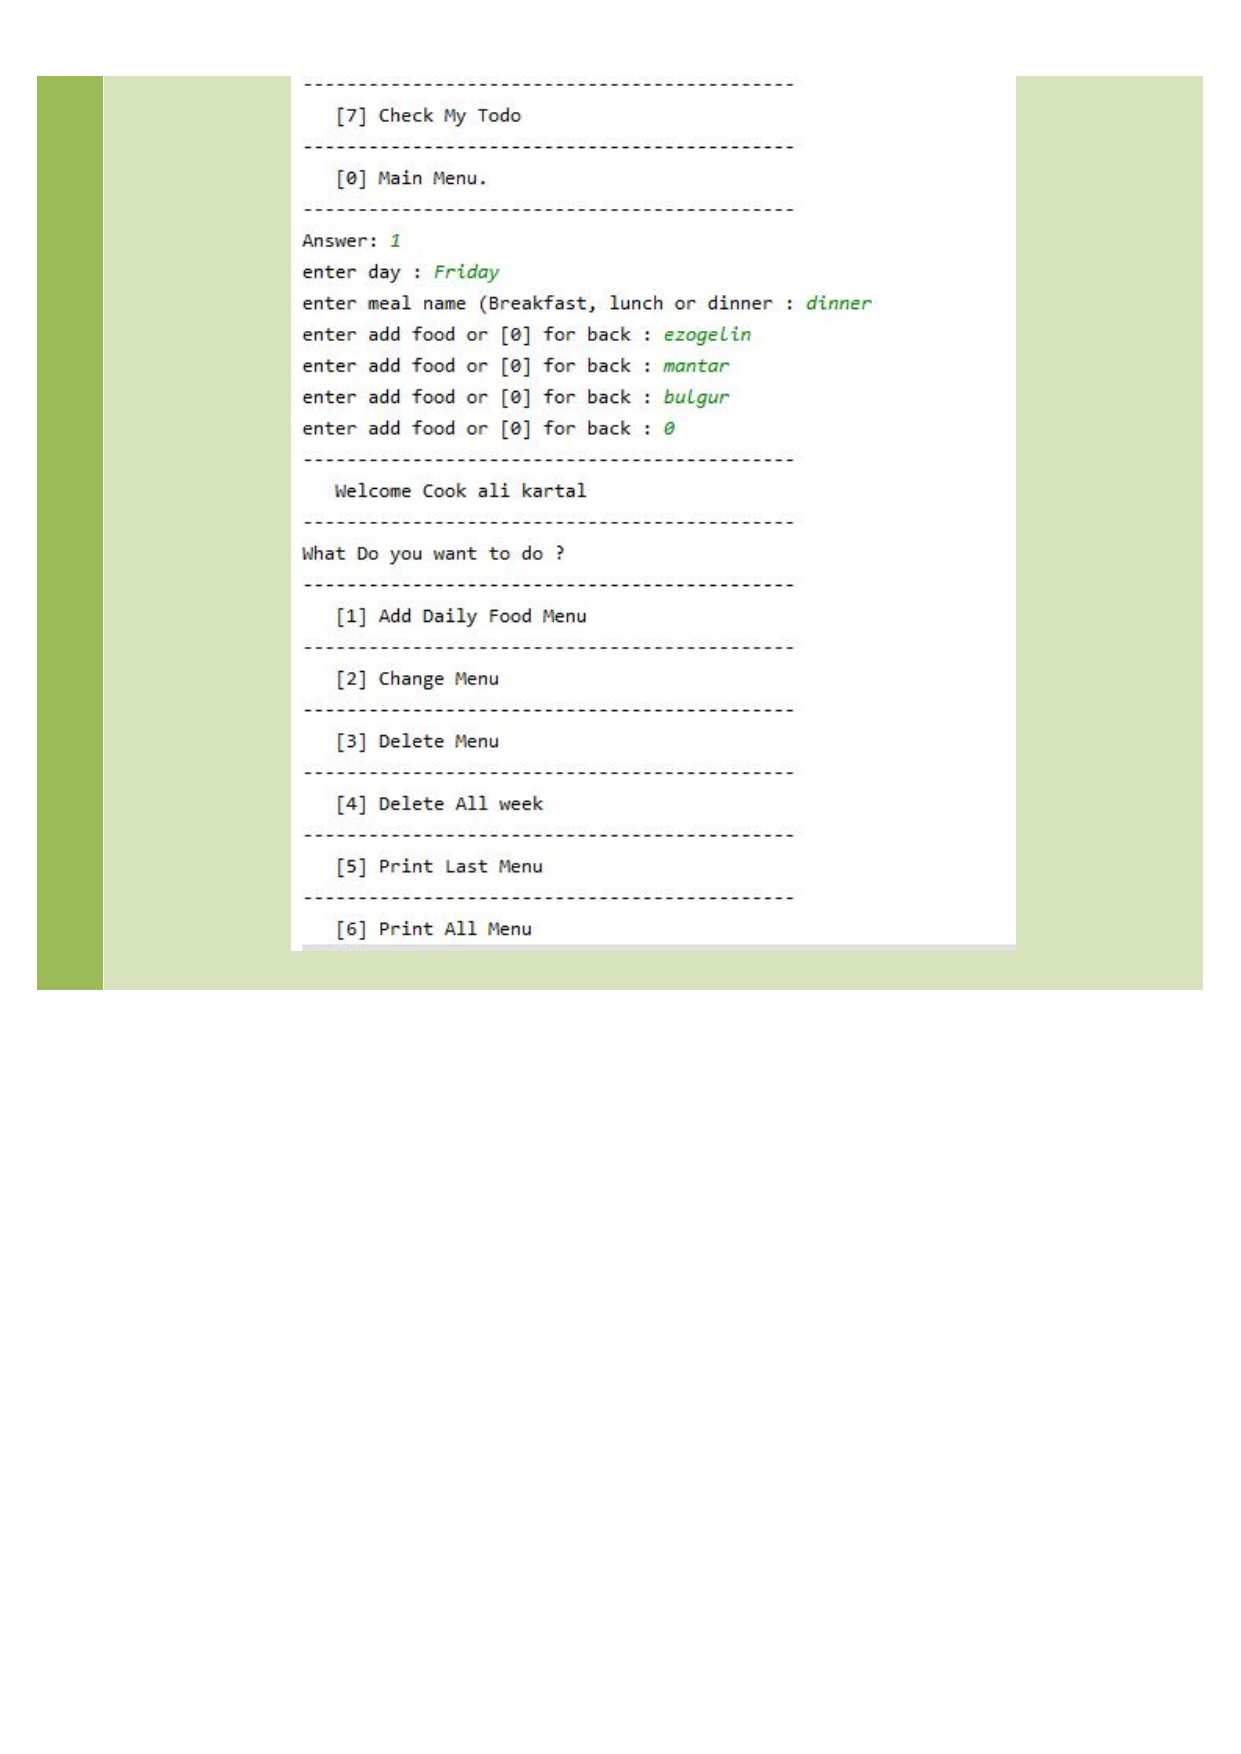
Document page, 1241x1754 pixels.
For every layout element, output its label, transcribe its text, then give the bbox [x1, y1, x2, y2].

table_cell [104, 76, 1203, 990]
table_cell T49 [37, 76, 103, 990]
picture [291, 76, 1016, 951]
